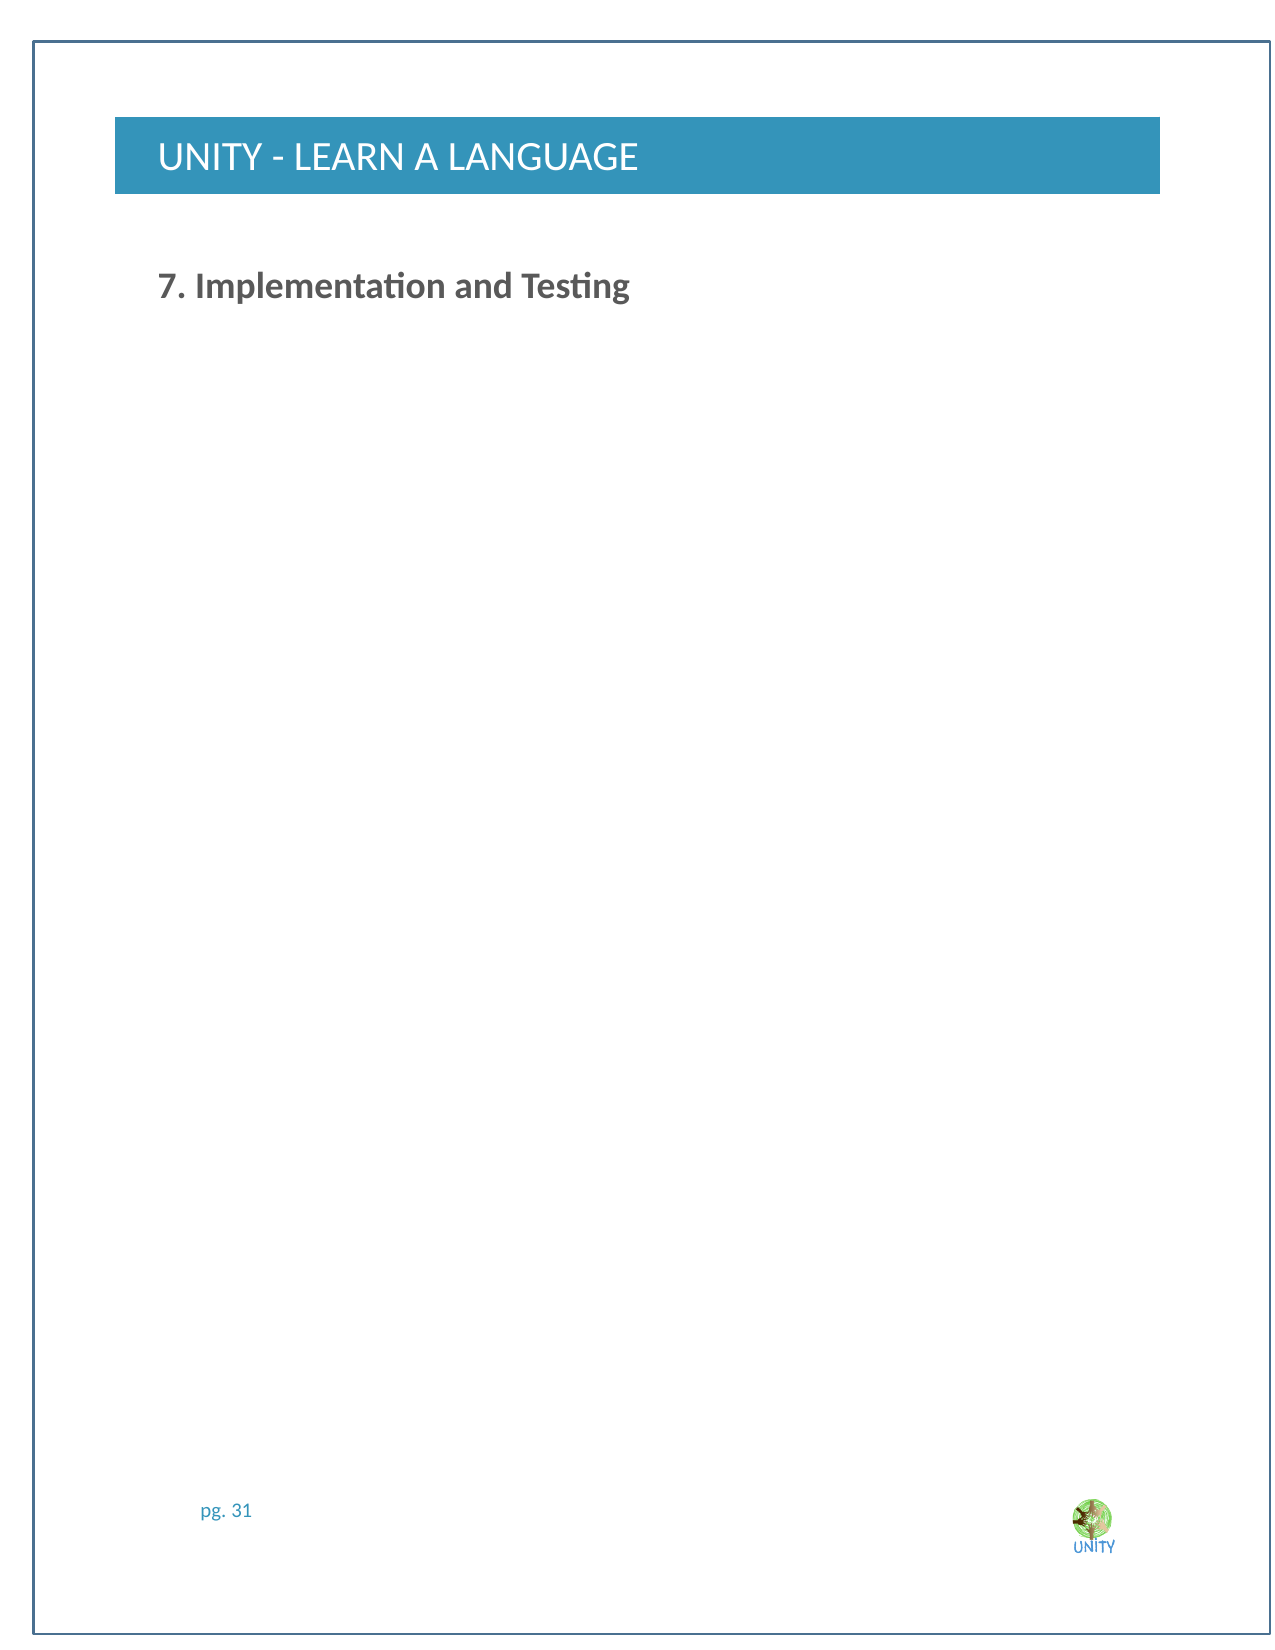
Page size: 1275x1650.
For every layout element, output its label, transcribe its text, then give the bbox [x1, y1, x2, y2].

subtitle 7. Implementation and Testing [157, 262, 1117, 308]
picture [1067, 1492, 1116, 1558]
